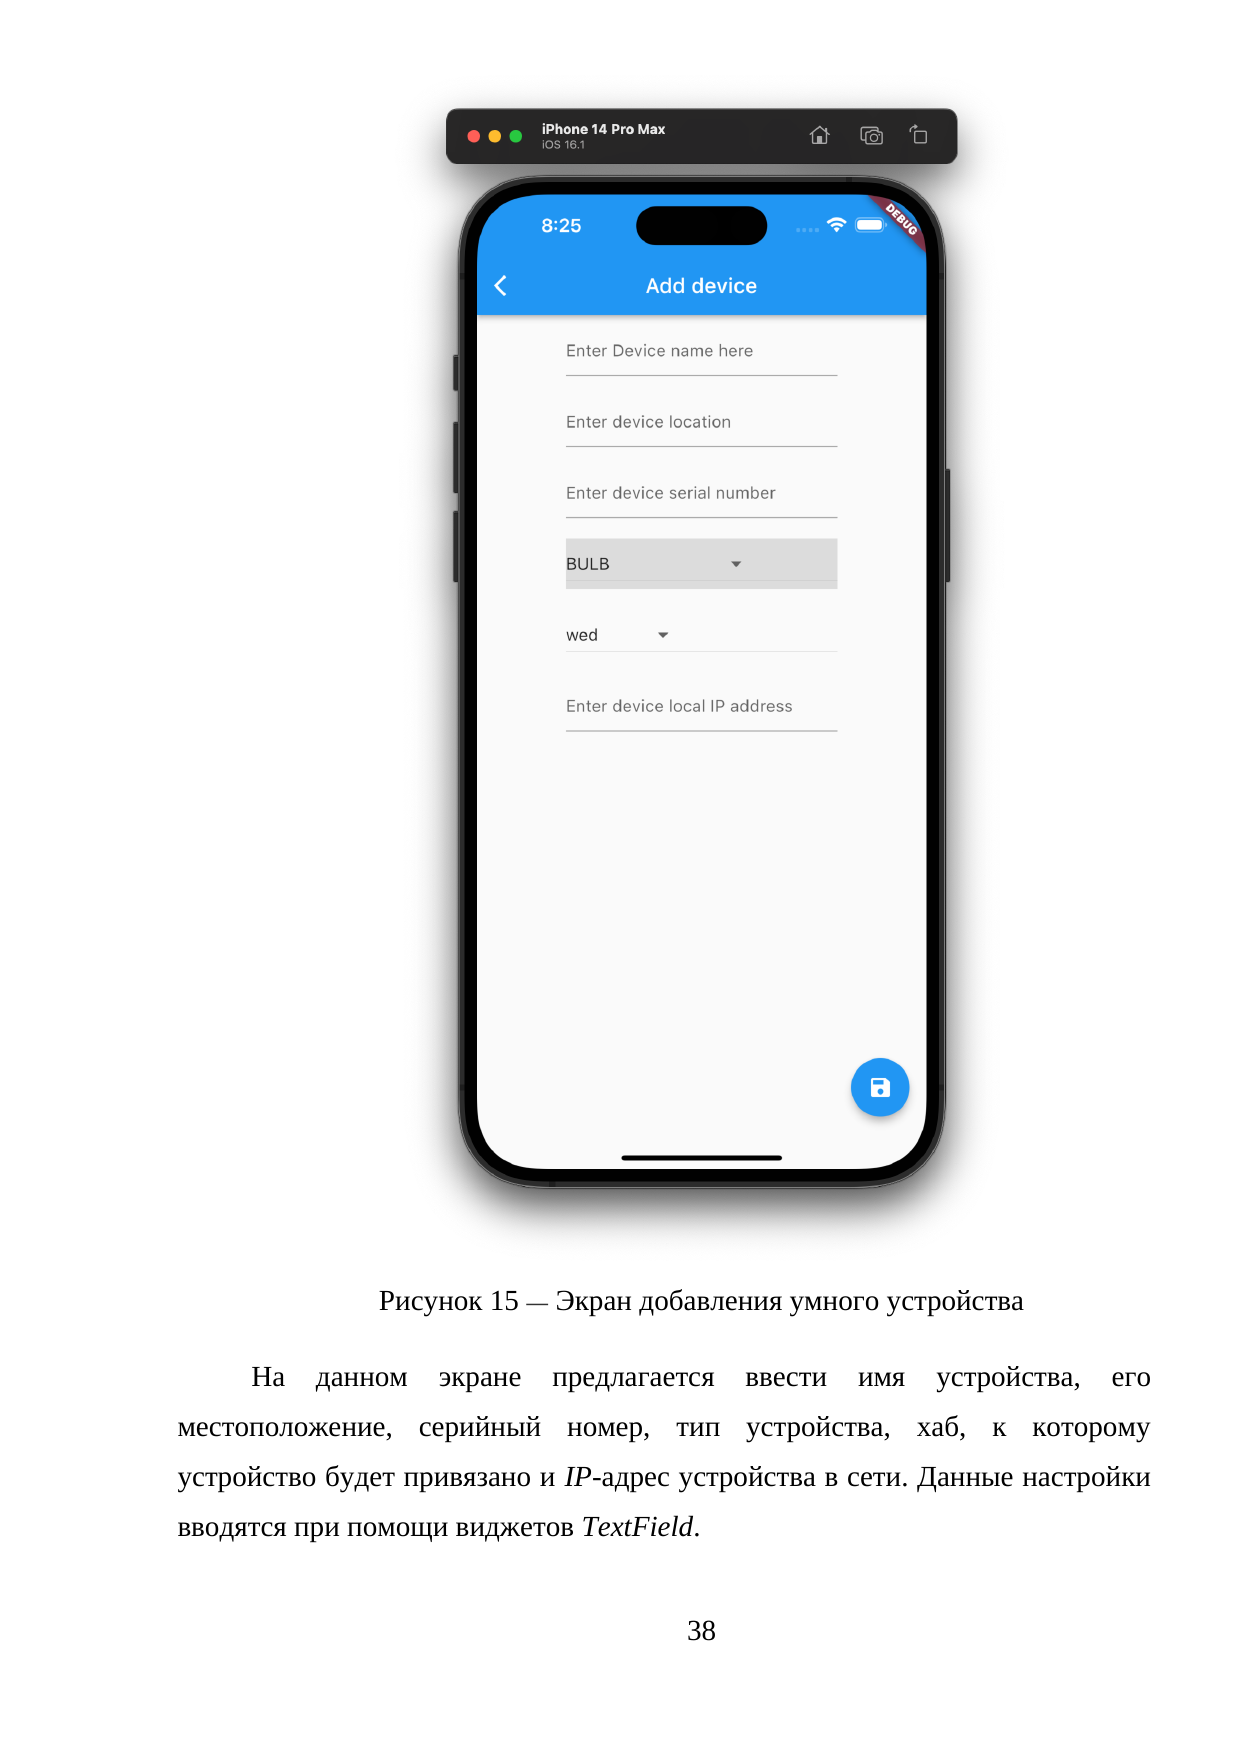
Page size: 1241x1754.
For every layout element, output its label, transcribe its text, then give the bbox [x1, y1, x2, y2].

picture [388, 70, 1015, 1267]
text Рисунок 15 — Экран добавления умного устройства [177, 1283, 1152, 1317]
text На данном экране предлагается ввести имя устройства, его местоположение, серийный номер, тип устройства, хаб, к которому устройство будет привязано и IP-адрес устройства в сети. Данные настройки вводятся при помощи виджетов TextField. [177, 1359, 1152, 1543]
